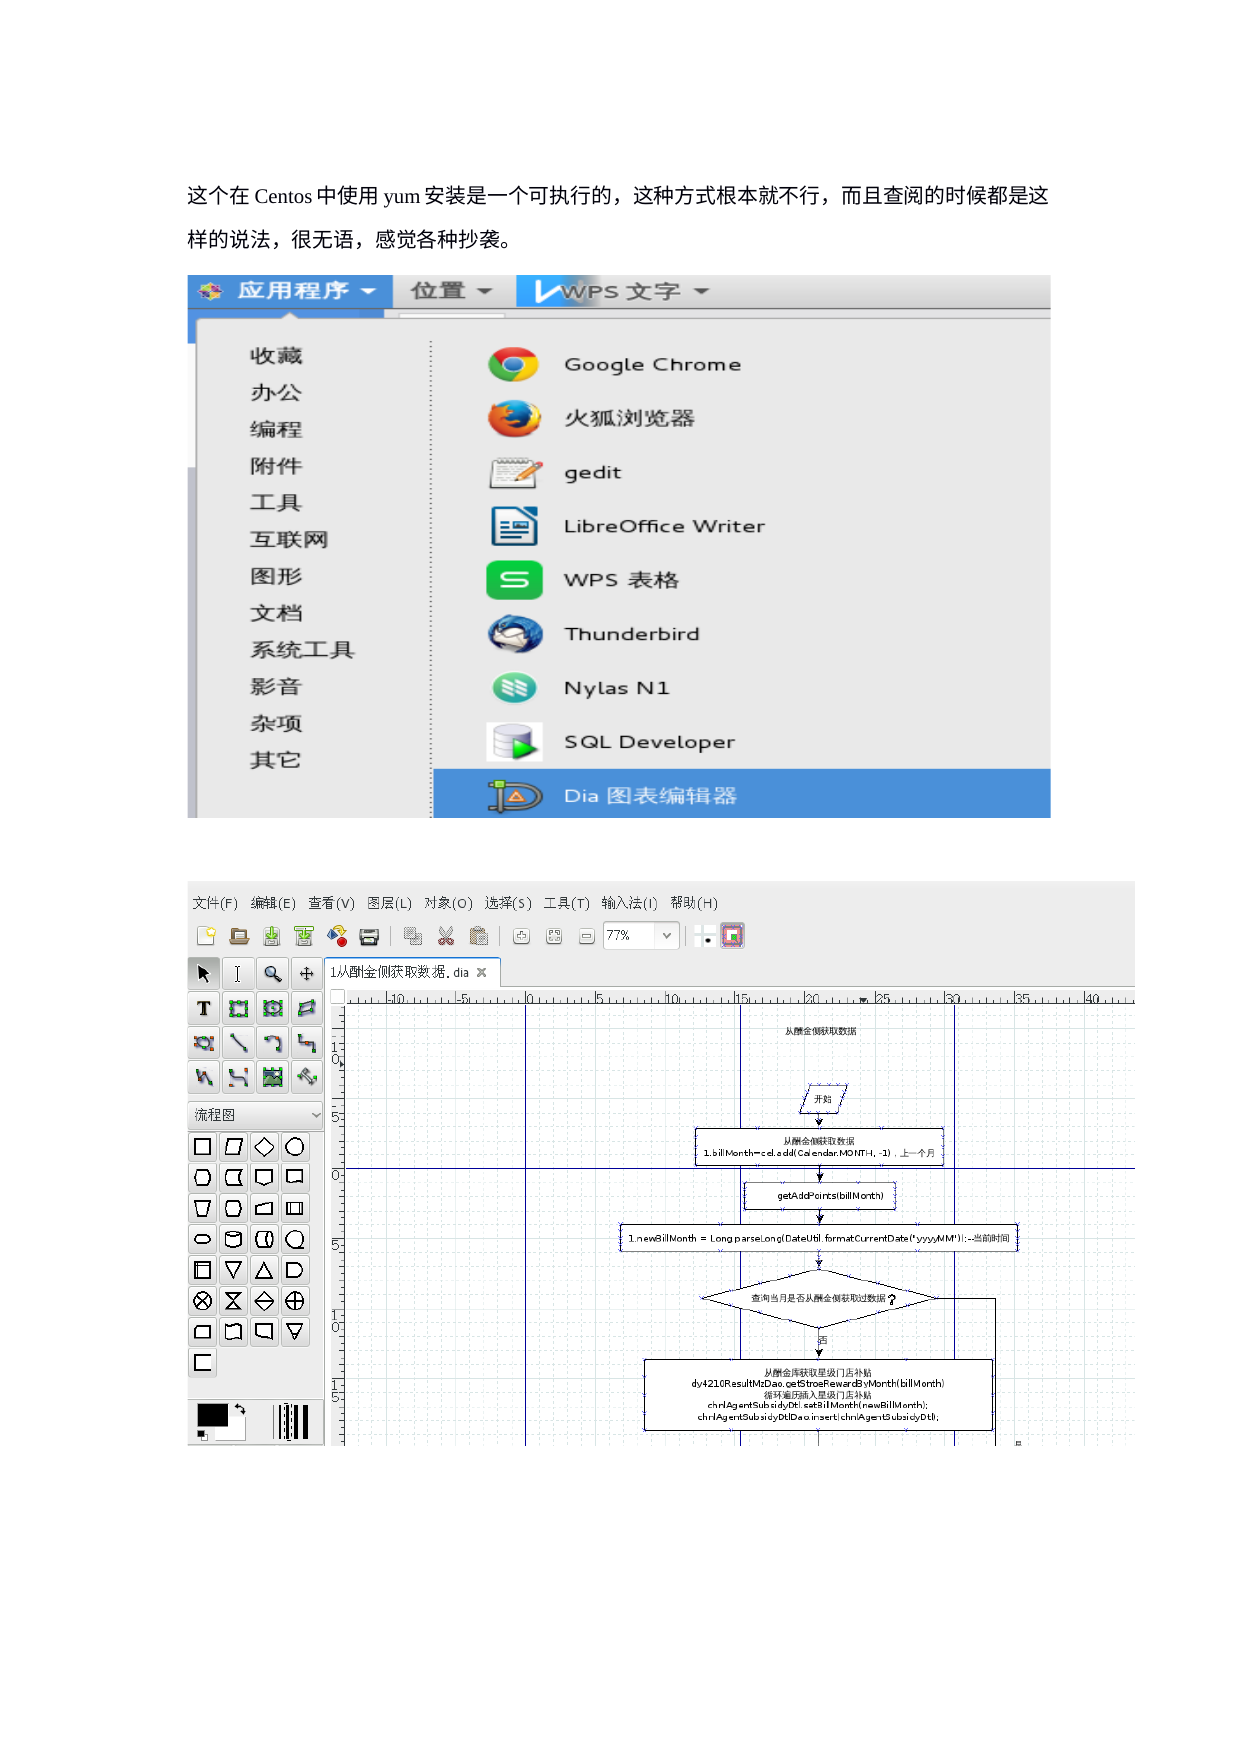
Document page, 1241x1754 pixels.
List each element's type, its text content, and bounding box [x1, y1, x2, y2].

picture [187, 881, 1135, 1446]
picture [187, 275, 1051, 818]
text 这个在Centos中使用yum安装是一个可执行的，这种方式根本就不行，而且查阅的时候都是这样的说法，很无语，感觉各种抄袭。 [187, 172, 1053, 260]
